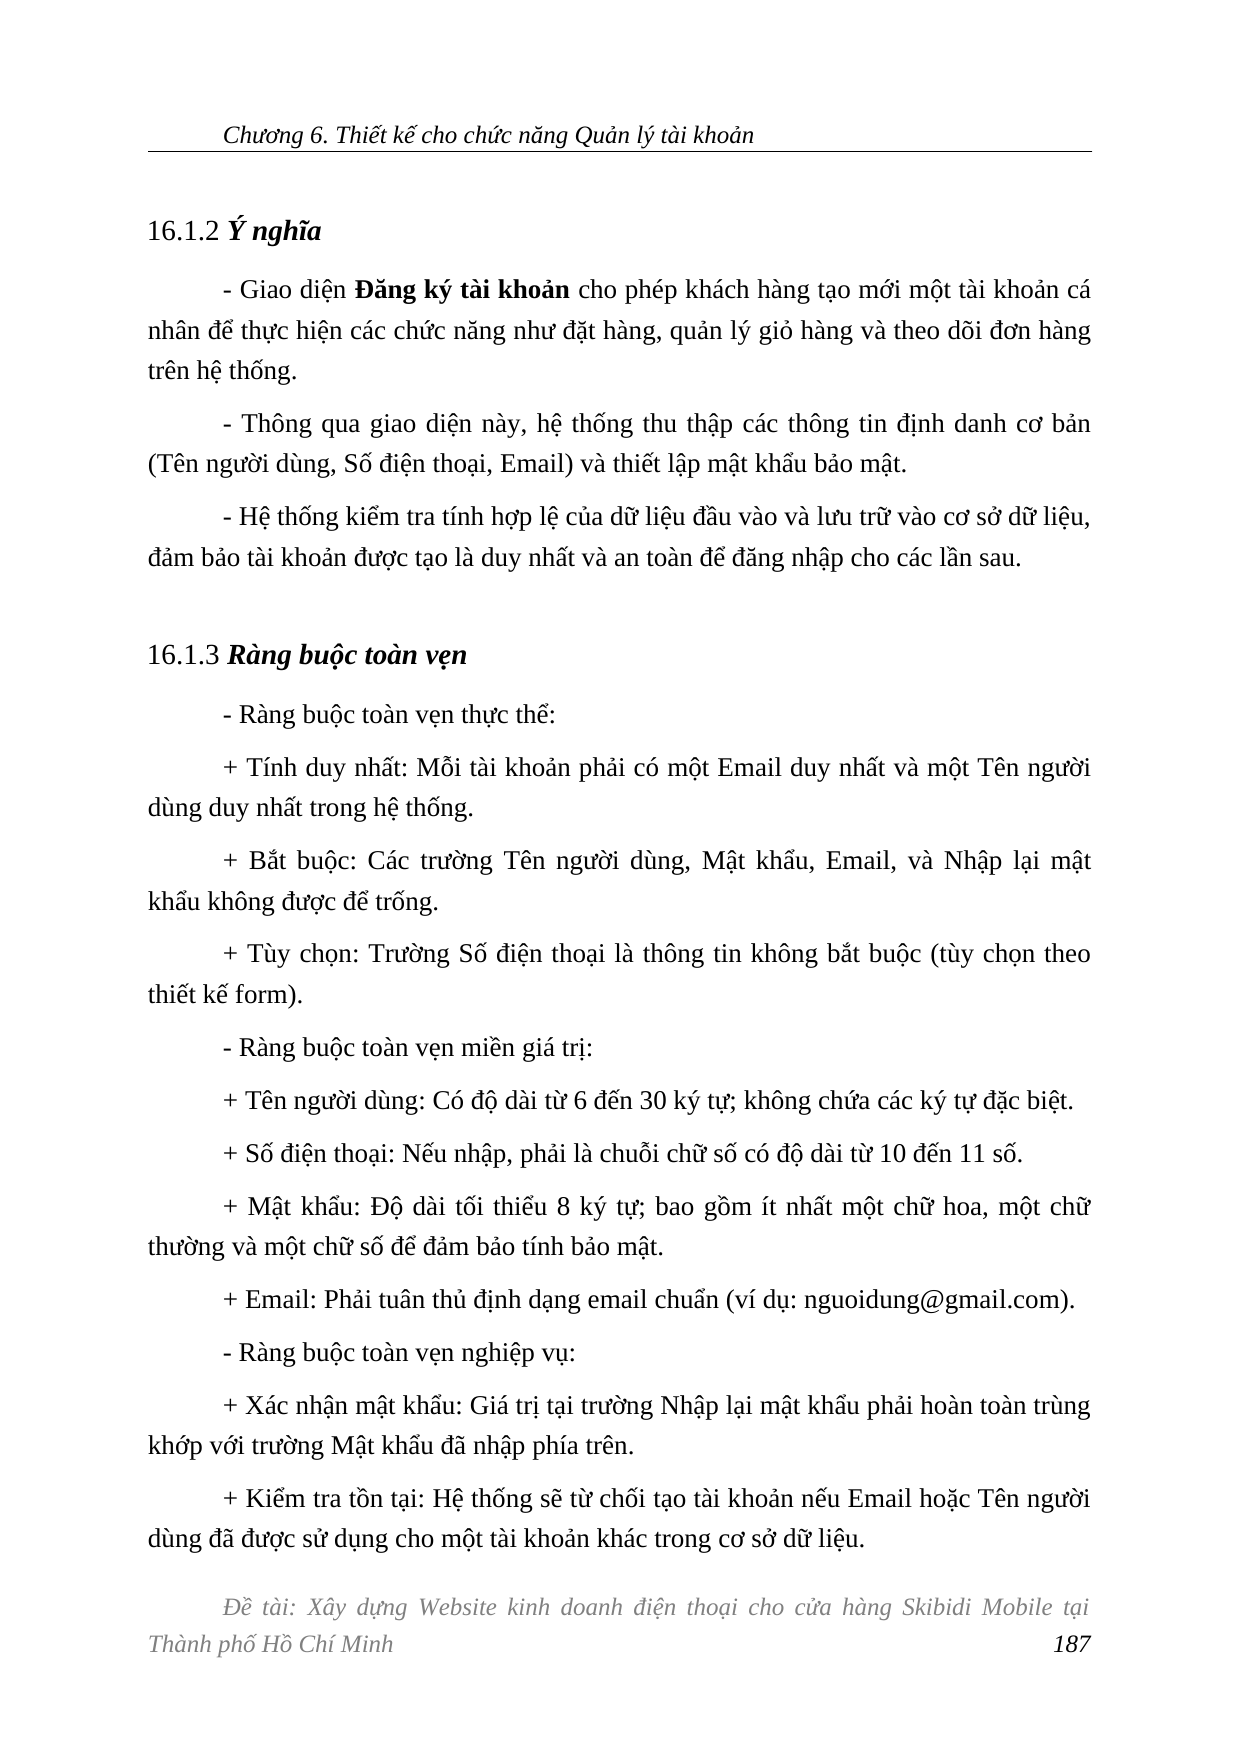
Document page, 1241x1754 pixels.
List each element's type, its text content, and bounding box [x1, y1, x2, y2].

subtitle Ràng buộc toàn vẹn [147, 631, 1092, 673]
text - Giao diện Đăng ký tài khoản cho phép khách hàng tạo mới một tài khoản cá nhân để thực hiện các chức năng như đặt hàng, quản lý giỏ hàng và theo dõi đơn hàng trên hệ thống. [148, 273, 1092, 385]
text - Ràng buộc toàn vẹn miền giá trị: [148, 1031, 1092, 1062]
text - Thông qua giao diện này, hệ thống thu thập các thông tin định danh cơ bản (Tên người dùng, Số điện thoại, Email) và thiết lập mật khẩu bảo mật. [148, 407, 1092, 479]
subtitle Ý nghĩa [147, 207, 1092, 248]
text + Xác nhận mật khẩu: Giá trị tại trường Nhập lại mật khẩu phải hoàn toàn trùng khớp với trường Mật khẩu đã nhập phía trên. [148, 1389, 1092, 1460]
text + Tùy chọn: Trường Số điện thoại là thông tin không bắt buộc (tùy chọn theo thiết kế form). [148, 938, 1092, 1009]
text + Bắt buộc: Các trường Tên người dùng, Mật khẩu, Email, và Nhập lại mật khẩu không được để trống. [148, 844, 1092, 916]
text + Số điện thoại: Nếu nhập, phải là chuỗi chữ số có độ dài từ 10 đến 11 số. [148, 1137, 1092, 1168]
text + Kiểm tra tồn tại: Hệ thống sẽ từ chối tạo tài khoản nếu Email hoặc Tên người dùng đã được sử dụng cho một tài khoản khác trong cơ sở dữ liệu. [148, 1482, 1092, 1554]
text + Tính duy nhất: Mỗi tài khoản phải có một Email duy nhất và một Tên người dùng duy nhất trong hệ thống. [148, 751, 1092, 822]
text - Ràng buộc toàn vẹn thực thể: [148, 698, 1092, 729]
text + Tên người dùng: Có độ dài từ 6 đến 30 ký tự; không chứa các ký tự đặc biệt. [148, 1084, 1092, 1115]
text + Mật khẩu: Độ dài tối thiểu 8 ký tự; bao gồm ít nhất một chữ hoa, một chữ thường và một chữ số để đảm bảo tính bảo mật. [148, 1190, 1092, 1261]
text - Hệ thống kiểm tra tính hợp lệ của dữ liệu đầu vào và lưu trữ vào cơ sở dữ liệu, đảm bảo tài khoản được tạo là duy nhất và an toàn để đăng nhập cho các lần sau. [148, 501, 1092, 572]
text - Ràng buộc toàn vẹn nghiệp vụ: [148, 1336, 1092, 1367]
text + Email: Phải tuân thủ định dạng email chuẩn (ví dụ: nguoidung@gmail.com). [148, 1283, 1092, 1314]
